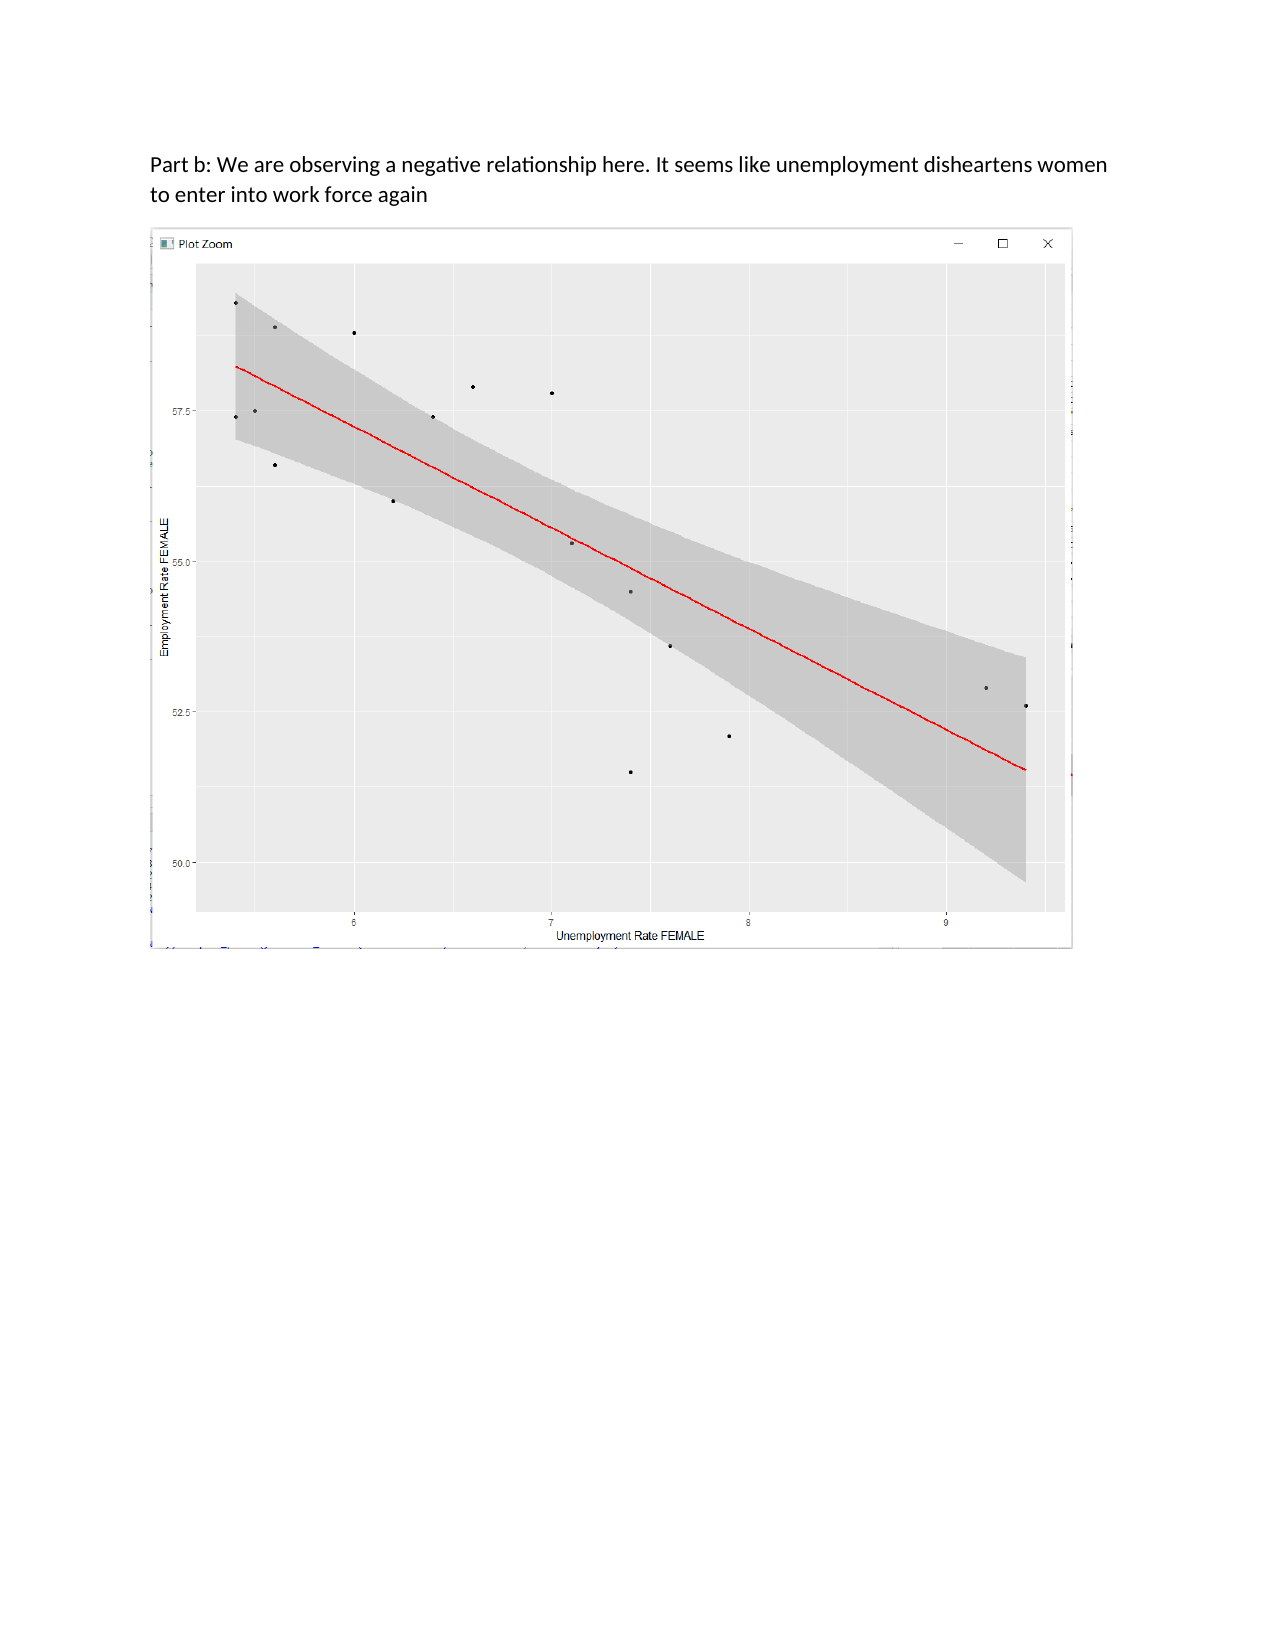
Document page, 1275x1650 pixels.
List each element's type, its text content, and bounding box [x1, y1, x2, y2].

picture [150, 227, 1073, 949]
text Part b: We are observing a negative relationship here. It seems like unemployment disheartens women to enter into work force again [150, 150, 1125, 208]
